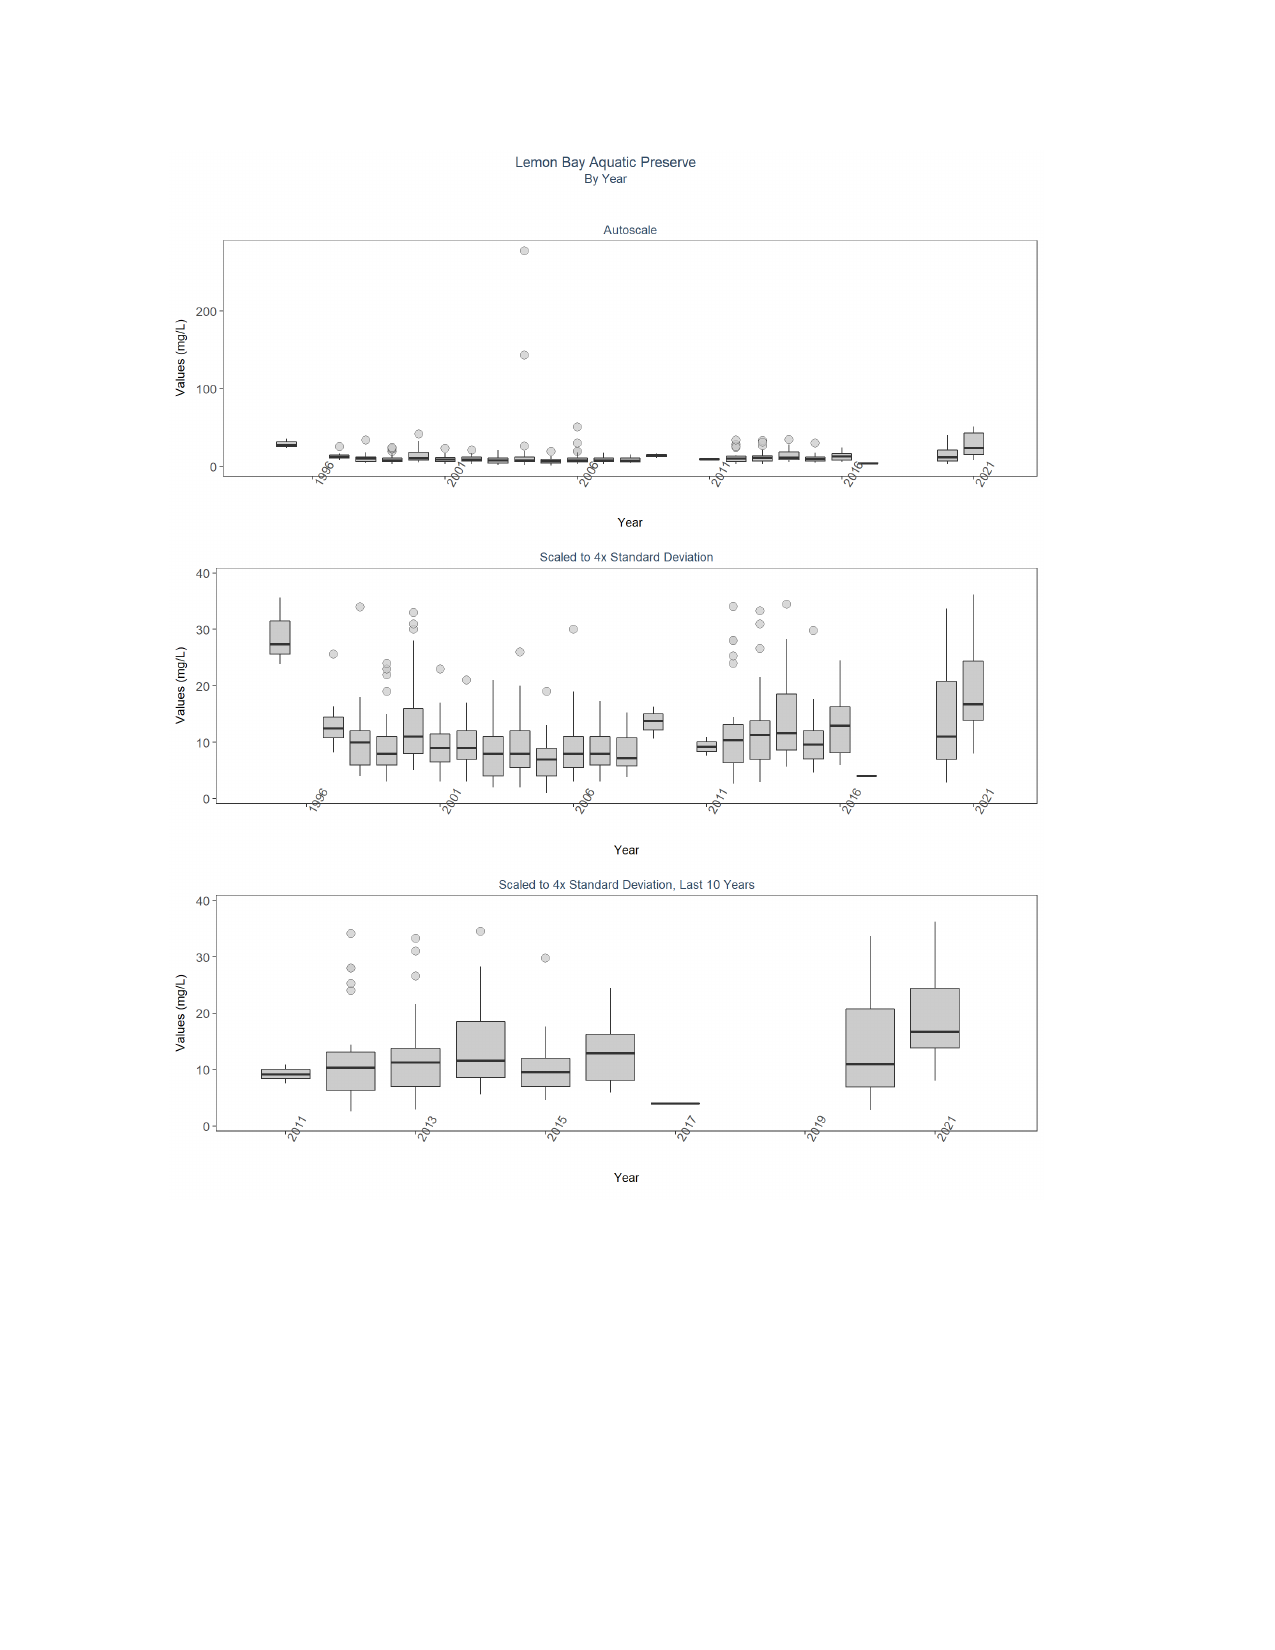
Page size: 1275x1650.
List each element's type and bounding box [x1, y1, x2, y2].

picture [168, 150, 1044, 1200]
